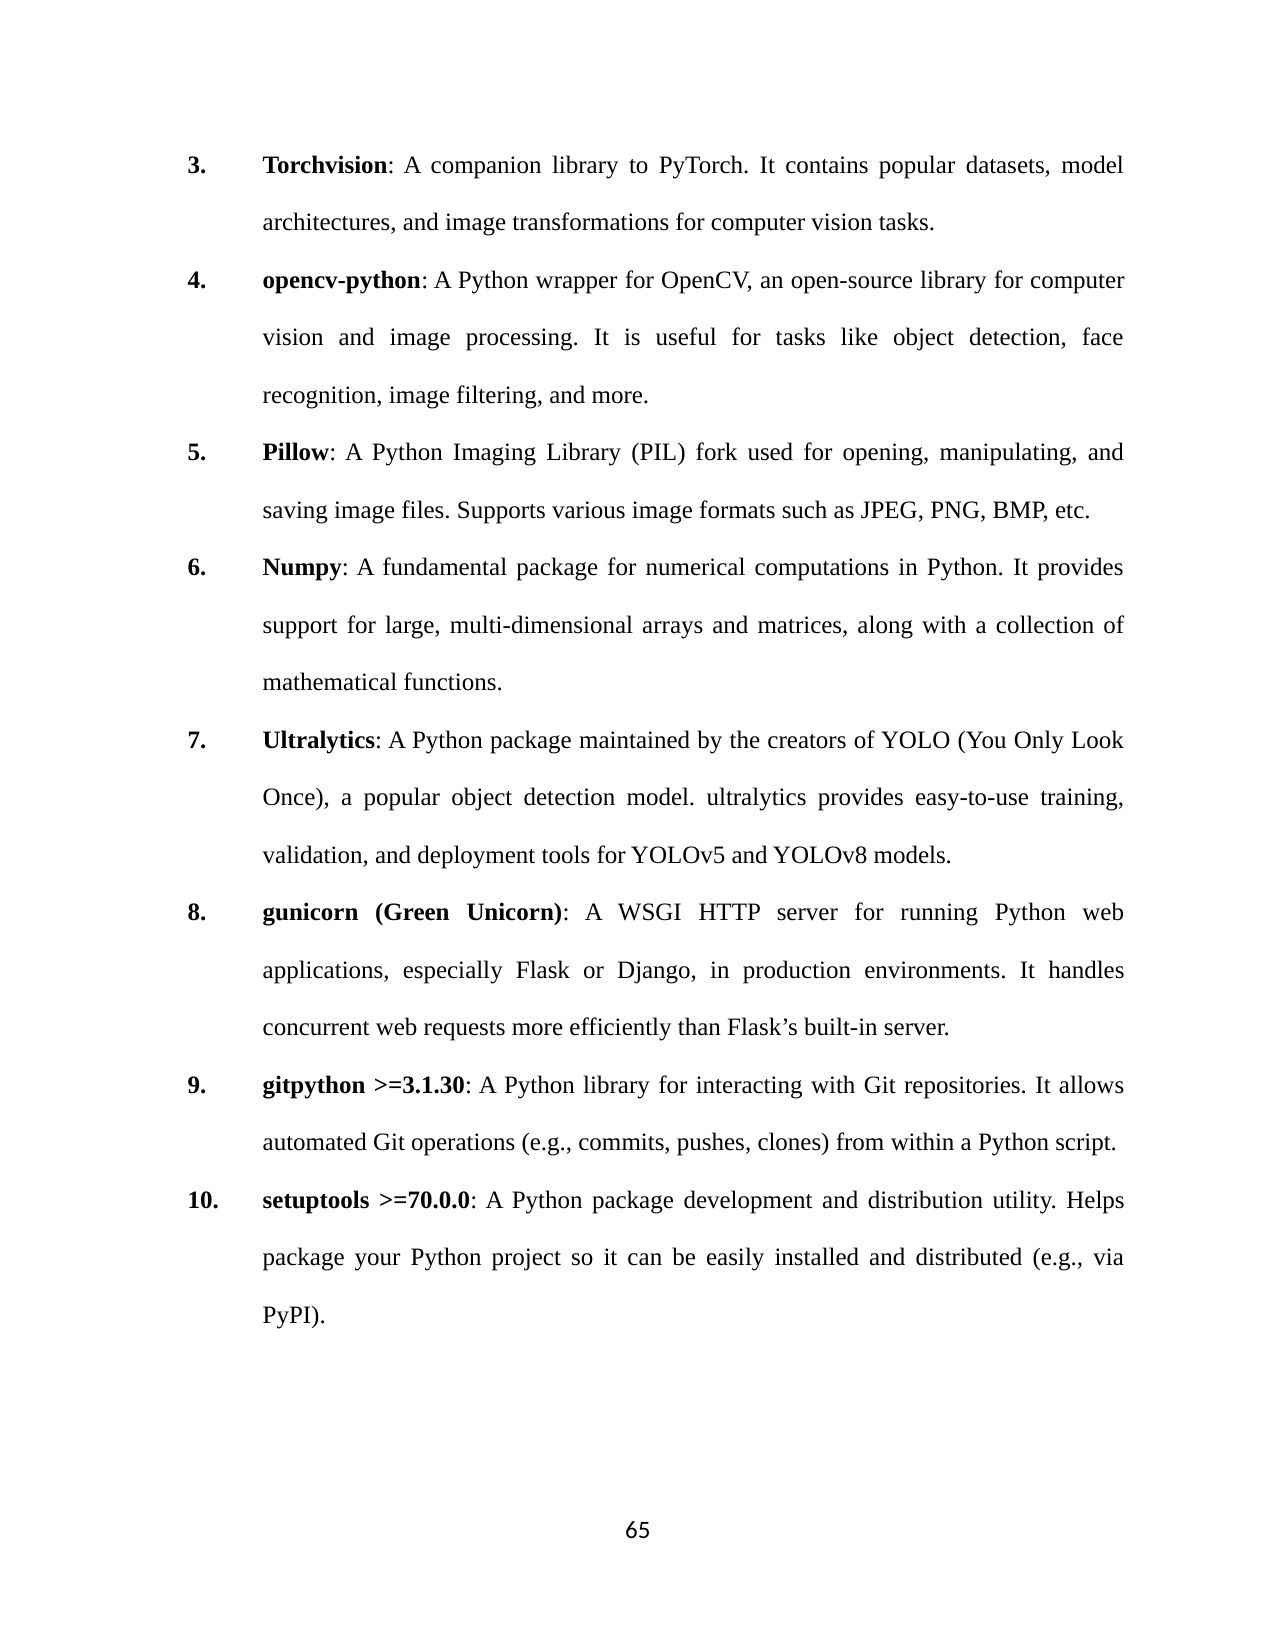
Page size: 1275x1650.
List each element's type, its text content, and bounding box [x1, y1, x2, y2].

list opencv-python: A Python wrapper for OpenCV, an open-source library for computer vision and image processing. It is useful for tasks like object detection, face recognition, image filtering, and more. [187, 265, 1125, 409]
list gunicorn (Green Unicorn): A WSGI HTTP server for running Python web applications, especially Flask or Django, in production environments. It handles concurrent web requests more efficiently than Flask’s built-in server. [187, 897, 1125, 1041]
list Numpy: A fundamental package for numerical computations in Python. It provides support for large, multi-dimensional arrays and matrices, along with a collection of mathematical functions. [187, 552, 1125, 696]
list Torchvision: A companion library to PyTorch. It contains popular datasets, model architectures, and image transformations for computer vision tasks. [187, 150, 1125, 236]
list Ultralytics: A Python package maintained by the creators of YOLO (You Only Look Once), a popular object detection model. ultralytics provides easy-to-use training, validation, and deployment tools for YOLOv5 and YOLOv8 models. [187, 725, 1125, 869]
list setuptools >=70.0.0: A Python package development and distribution utility. Helps package your Python project so it can be easily installed and distributed (e.g., via PyPI). [187, 1185, 1125, 1329]
list gitpython >=3.1.30: A Python library for interacting with Git repositories. It allows automated Git operations (e.g., commits, pushes, clones) from within a Python script. [187, 1070, 1125, 1156]
list Pillow: A Python Imaging Library (PIL) fork used for opening, manipulating, and saving image files. Supports various image formats such as JPEG, PNG, BMP, etc. [187, 437, 1125, 524]
